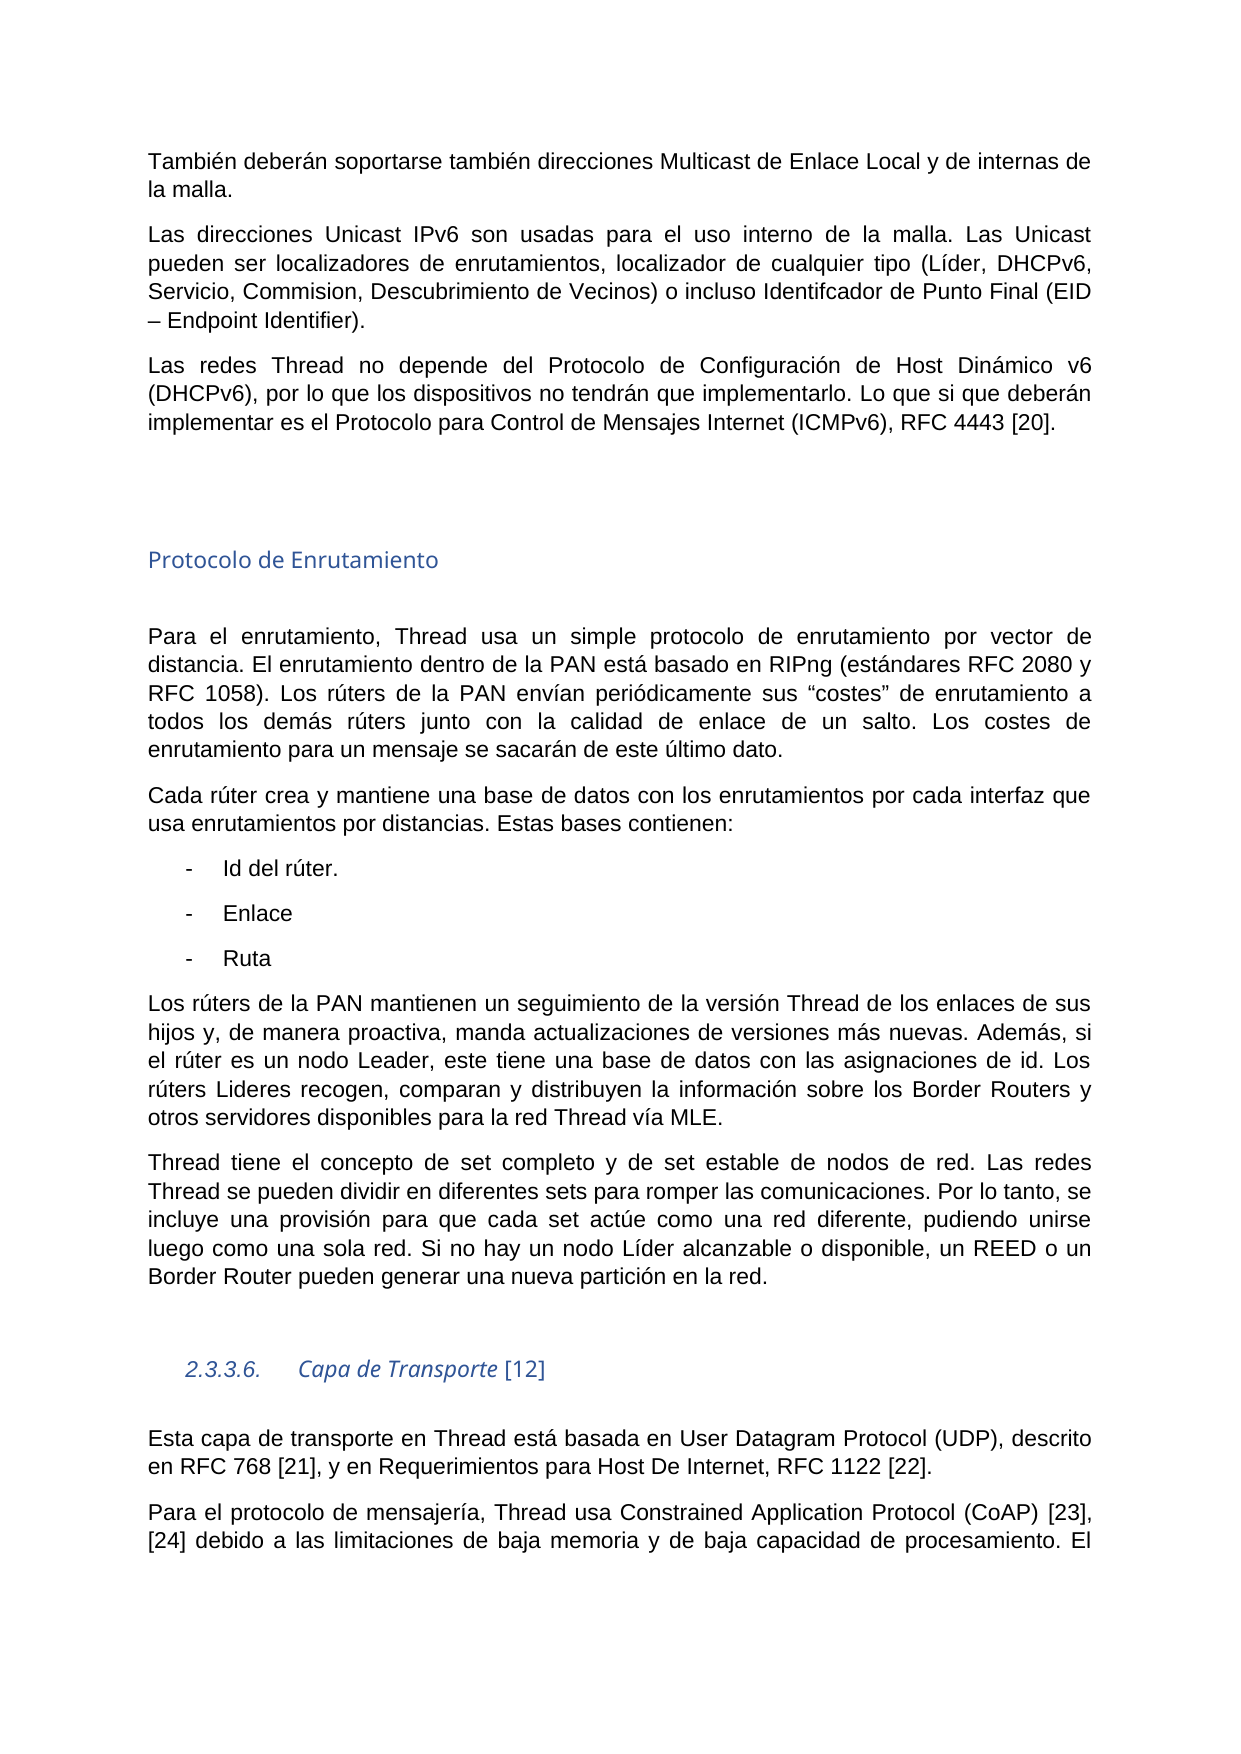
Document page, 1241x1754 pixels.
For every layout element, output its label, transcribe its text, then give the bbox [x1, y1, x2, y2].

subtitle Protocolo de Enrutamiento [148, 544, 1092, 575]
text Para el enrutamiento, Thread usa un simple protocolo de enrutamiento por vector de distancia. El enrutamiento dentro de la PAN está basado en RIPng (estándares RFC 2080 y RFC 1058). Los rúters de la PAN envían periódicamente sus “costes” de enrutamiento a todos los demás rúters junto con la calidad de enlace de un salto. Los costes de enrutamiento para un mensaje se sacarán de este último dato. [148, 623, 1092, 763]
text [148, 148, 1092, 202]
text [148, 1498, 1092, 1553]
text Cada rúter crea y mantiene una base de datos con los enrutamientos por cada interfaz que usa enrutamientos por distancias. Estas bases contienen: [148, 782, 1092, 836]
text Las redes Thread no depende del Protocolo de Configuración de Host Dinámico v6 (DHCPv6), por lo que los dispositivos no tendrán que implementarlo. Lo que si que deberán implementar es el Protocolo para Control de Mensajes Internet (ICMPv6), RFC 4443 [20]. [148, 352, 1092, 435]
list Ruta [185, 945, 1092, 972]
text Las direcciones Unicast IPv6 son usadas para el uso interno de la malla. Las Unicast pueden ser localizadores de enrutamientos, localizador de cualquier tipo (Líder, DHCPv6, Servicio, Commision, Descubrimiento de Vecinos) o incluso Identifcador de Punto Final (EID – Endpoint Identifier). [148, 221, 1092, 333]
list Enlace [185, 900, 1092, 927]
list Id del rúter. [185, 855, 1092, 881]
subtitle Capa de Transporte [12] [185, 1353, 1092, 1384]
text Los rúters de la PAN mantienen un seguimiento de la versión Thread de los enlaces de sus hijos y, de manera proactiva, manda actualizaciones de versiones más nuevas. Además, si el rúter es un nodo Leader, este tiene una base de datos con las asignaciones de id. Los rúters Lideres recogen, comparan y distribuyen la información sobre los Border Routers y otros servidores disponibles para la red Thread vía MLE. [148, 990, 1092, 1131]
text Esta capa de transporte en Thread está basada en User Datagram Protocol (UDP), descrito en RFC 768 [21], y en Requerimientos para Host De Internet, RFC 1122 [22]. [148, 1425, 1092, 1480]
text Thread tiene el concepto de set completo y de set estable de nodos de red. Las redes Thread se pueden dividir en diferentes sets para romper las comunicaciones. Por lo tanto, se incluye una provisión para que cada set actúe como una red diferente, pudiendo unirse luego como una sola red. Si no hay un nodo Líder alcanzable o disponible, un REED o un Border Router pueden generar una nueva partición en la red. [148, 1149, 1092, 1289]
